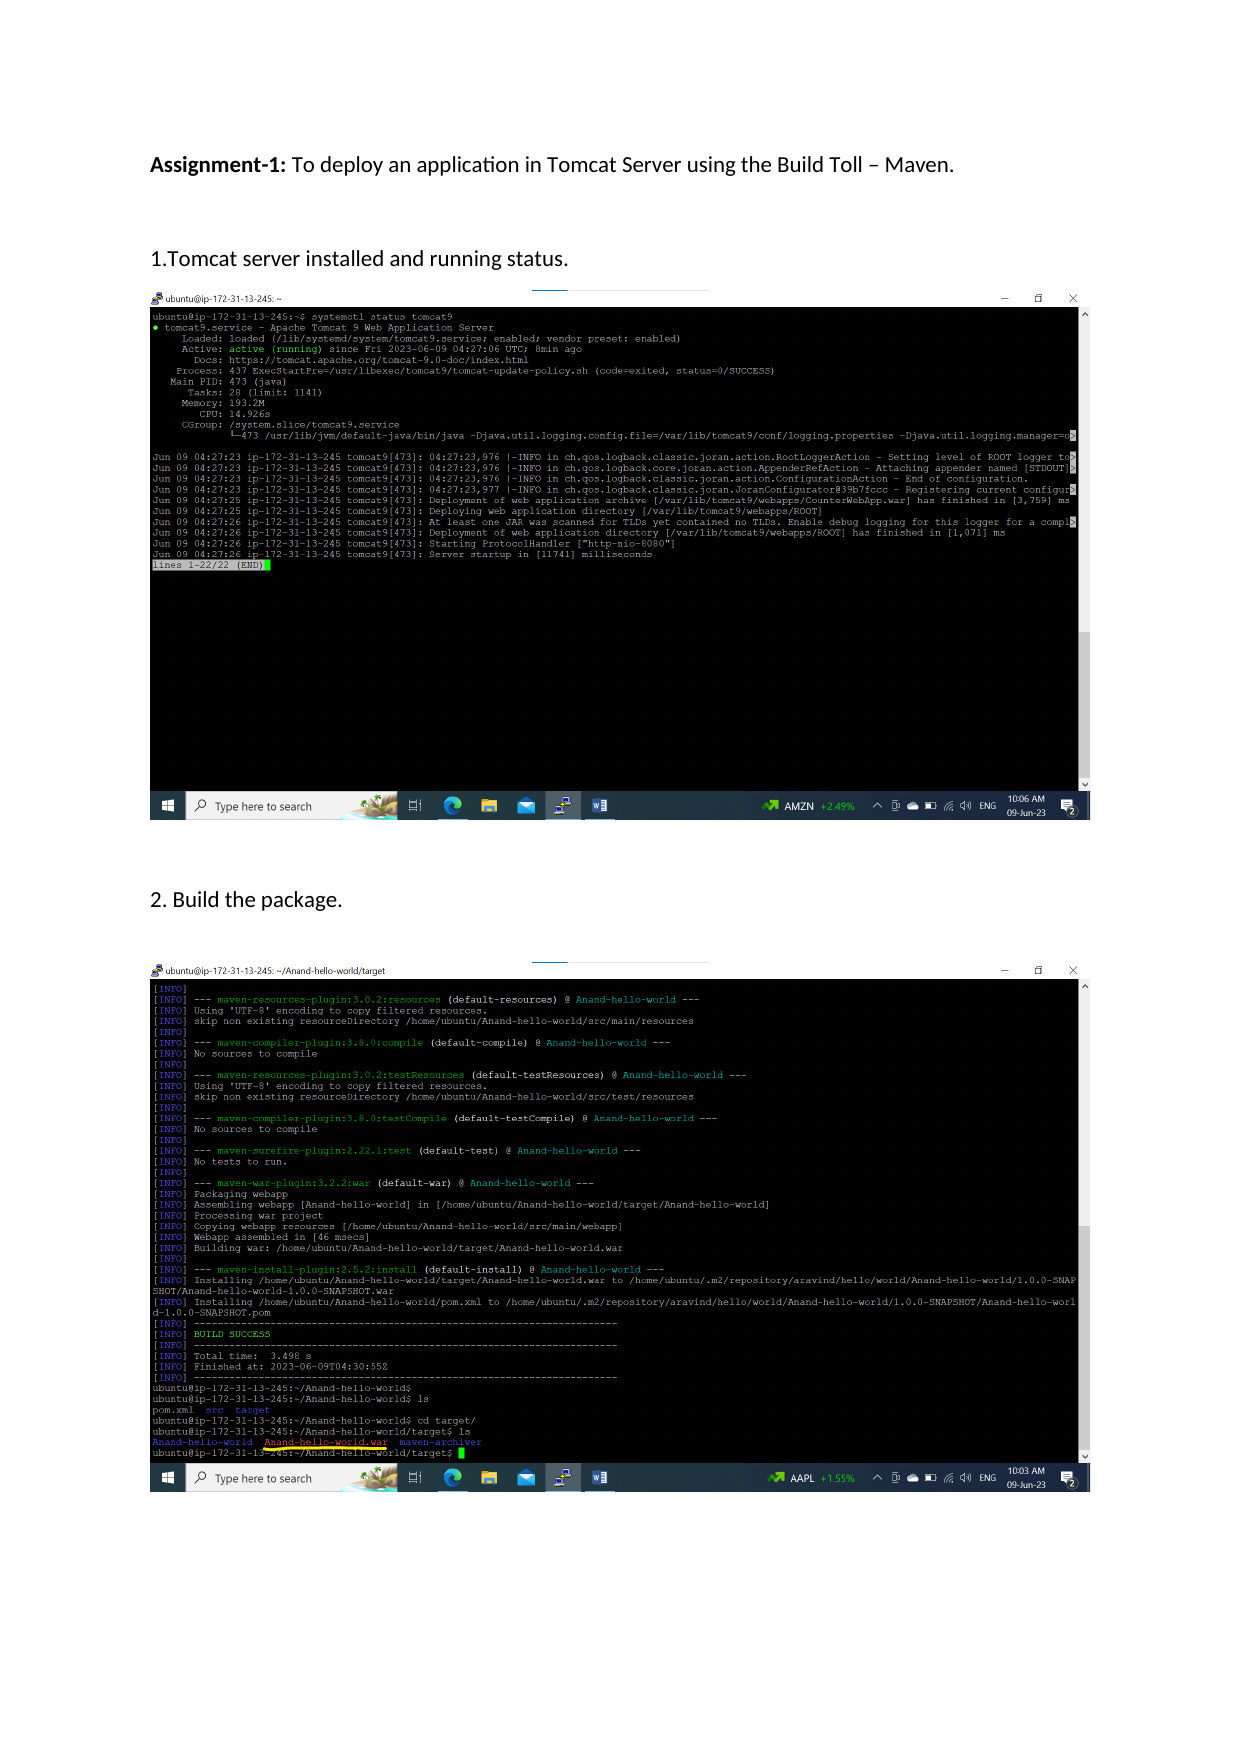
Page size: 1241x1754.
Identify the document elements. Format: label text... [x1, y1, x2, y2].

picture [150, 290, 1091, 820]
picture [150, 962, 1091, 1492]
text Assignment-1: To deploy an application in Tomcat Server using the Build Toll – Maven. [150, 150, 1090, 178]
text 2. Build the package. [150, 885, 1090, 913]
text 1.Tomcat server installed and running status. [150, 244, 1090, 272]
